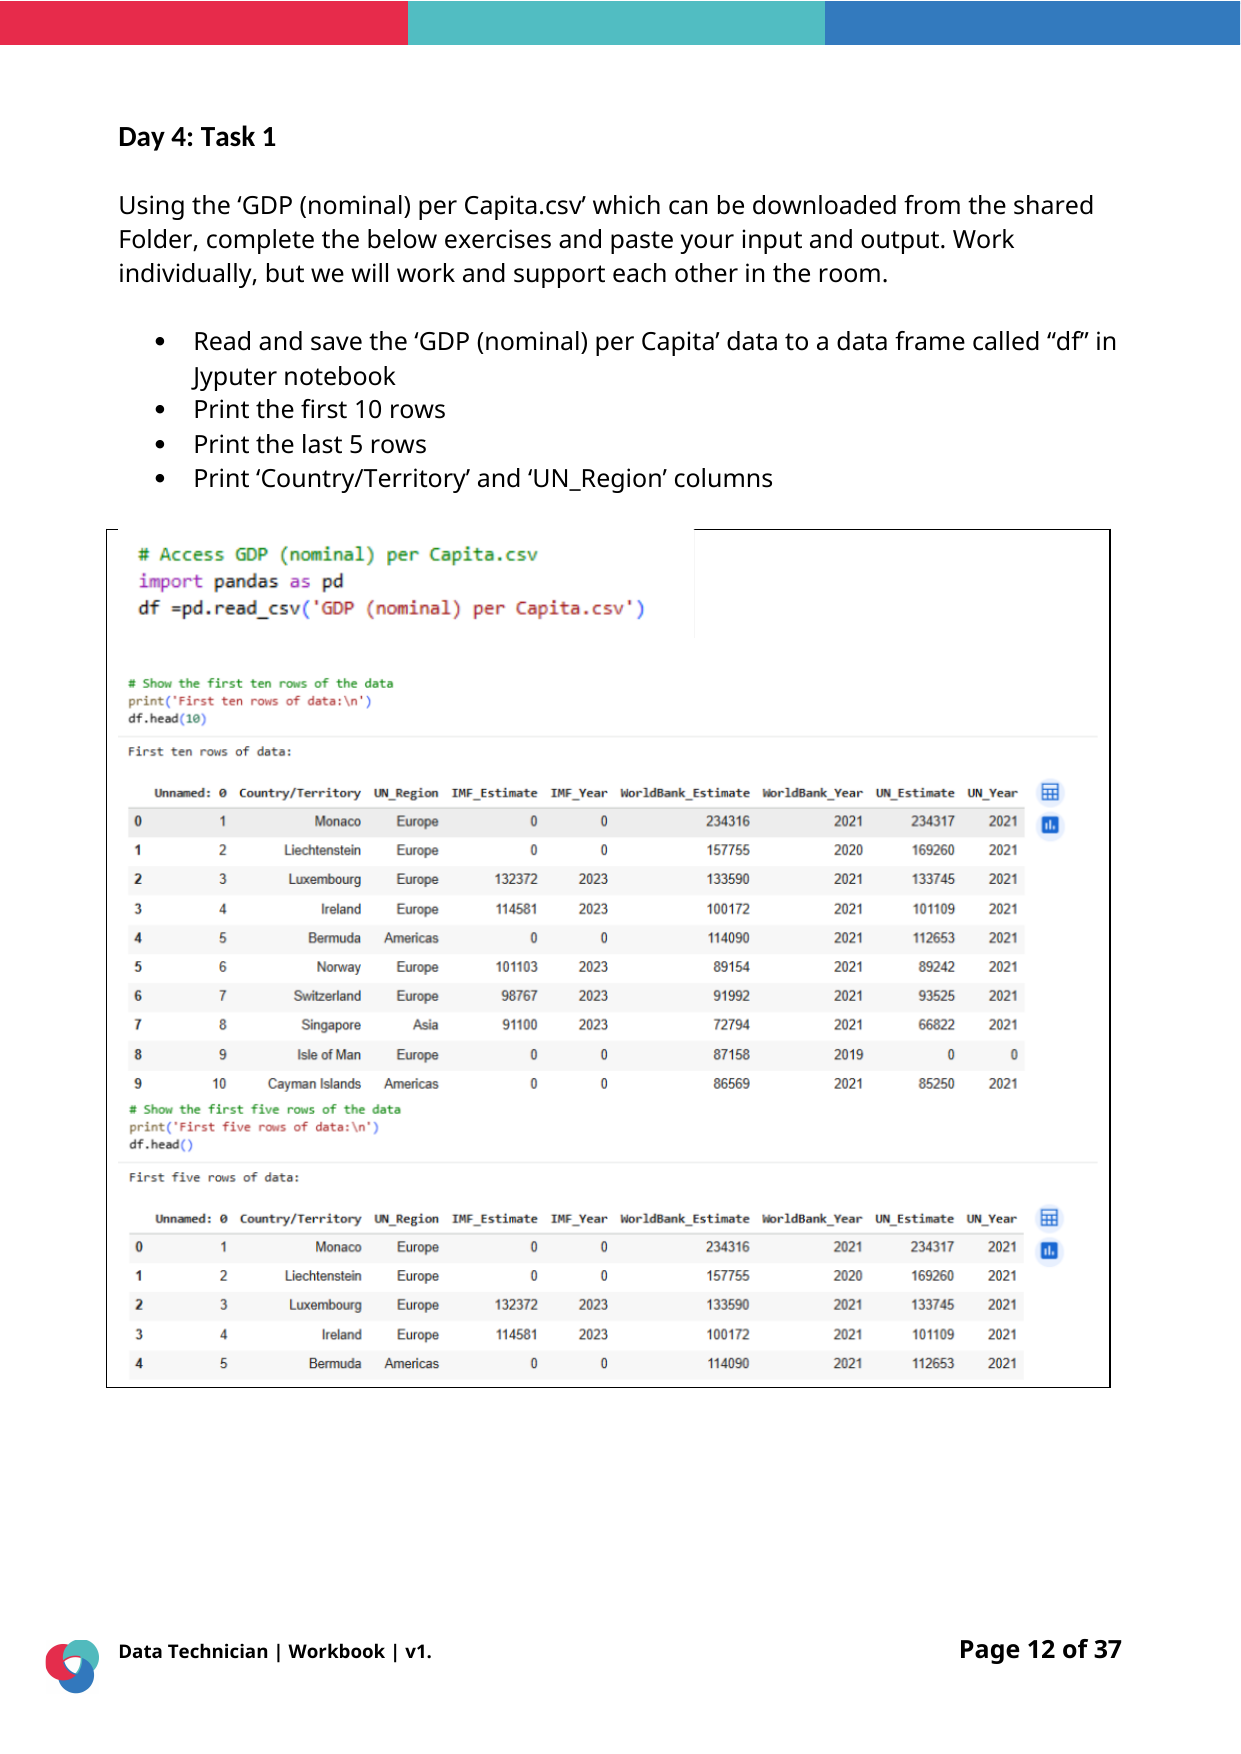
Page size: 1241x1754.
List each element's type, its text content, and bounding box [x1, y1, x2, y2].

text Using the ‘GDP (nominal) per Capita.csv’ which can be downloaded from the shared Folder, complete the below exercises and paste your input and output. Work individually, but we will work and support each other in the room. [118, 188, 1122, 290]
list Print the first 10 rows [156, 392, 1122, 426]
picture [118, 529, 697, 638]
subtitle Day 4: Task 1 [118, 118, 1122, 154]
list Print the last 5 rows [156, 426, 1122, 460]
picture [118, 671, 1098, 1387]
picture [45, 1640, 100, 1694]
list Read and save the ‘GDP (nominal) per Capita’ data to a data frame called “df” in Jyputer notebook [156, 324, 1122, 392]
list Print ‘Country/Territory’ and ‘UN_Region’ columns [156, 460, 1122, 494]
table_header [107, 530, 1109, 1387]
